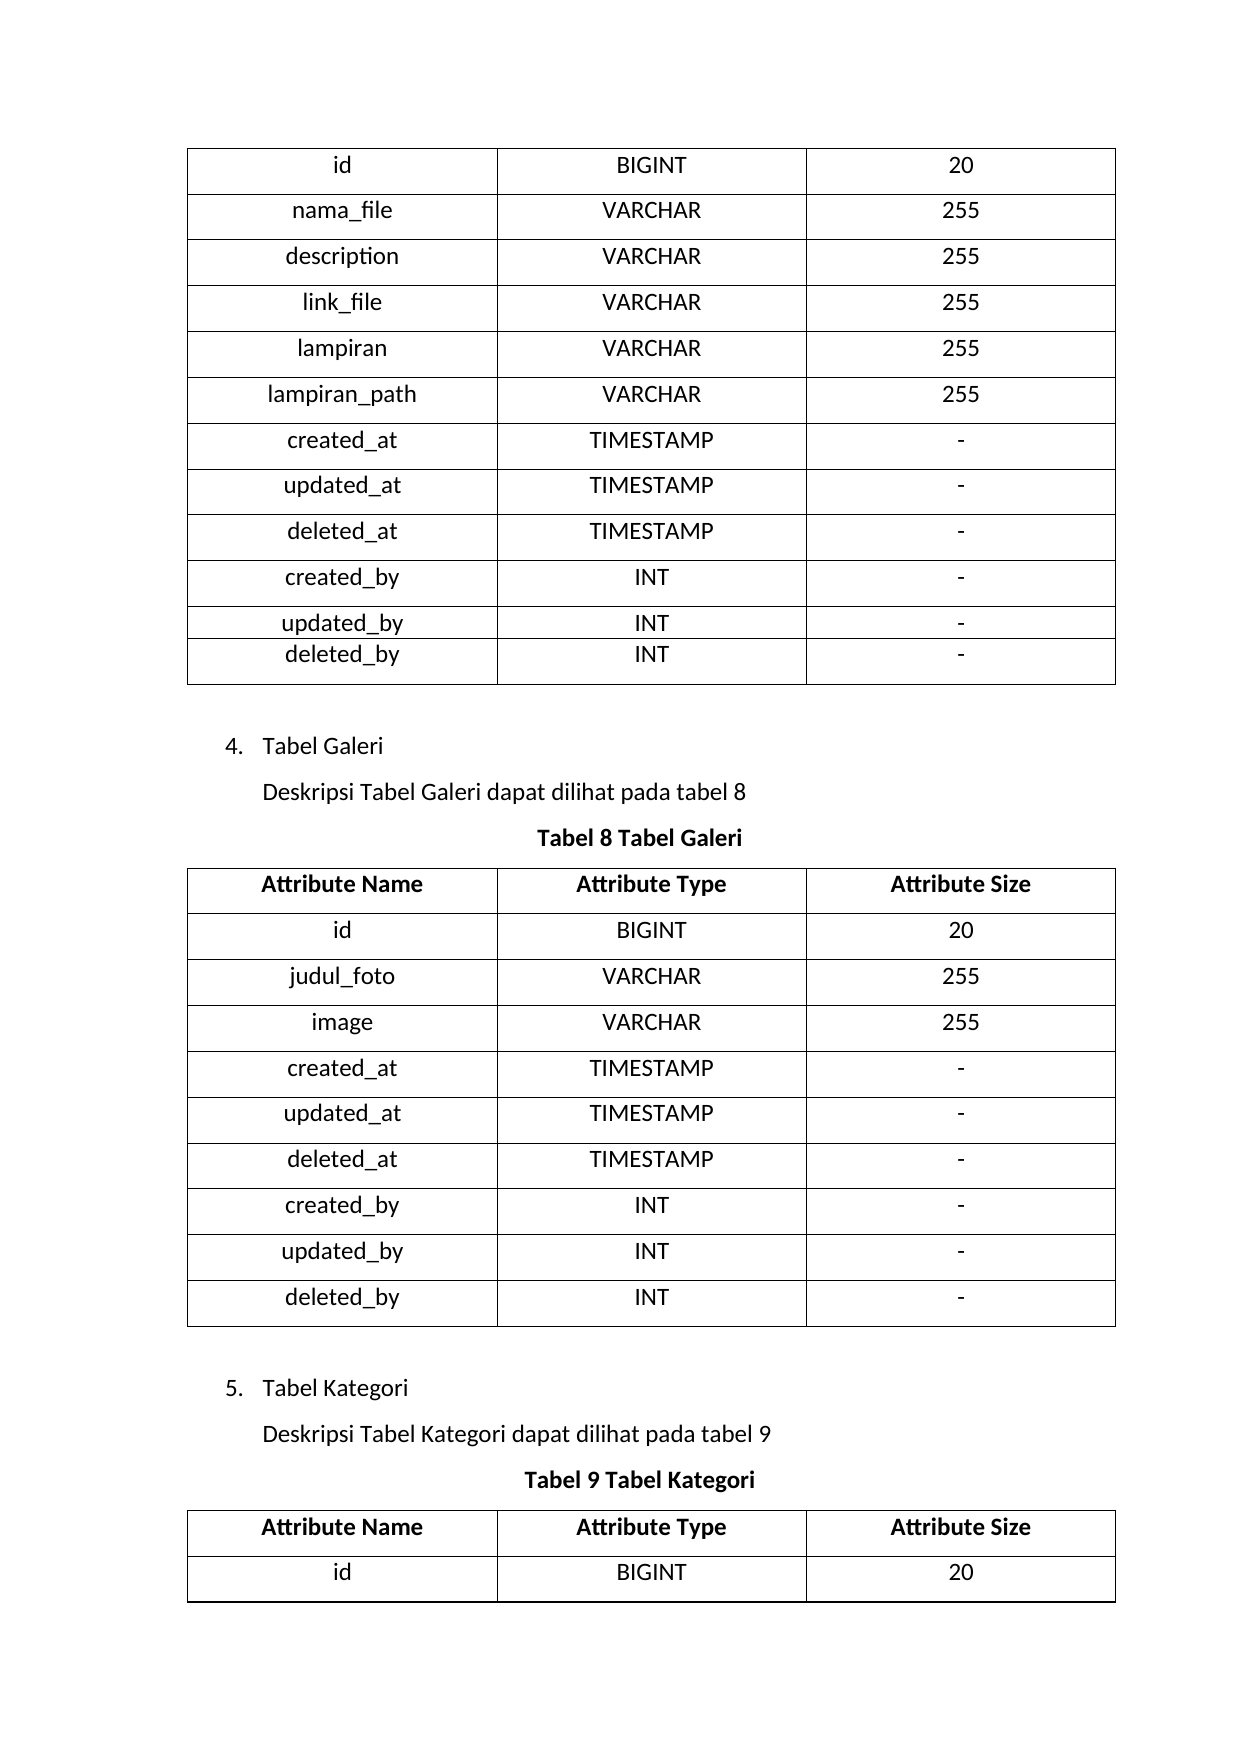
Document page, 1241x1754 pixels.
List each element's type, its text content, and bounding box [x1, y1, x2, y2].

text Tabel 9 Tabel Kategori [187, 1464, 1092, 1494]
table_cell INT [498, 561, 806, 606]
table_cell nama_file [188, 195, 497, 239]
table_cell INT [498, 639, 806, 683]
table_header Attribute Size [807, 1511, 1115, 1556]
table_cell deleted_by [188, 639, 497, 683]
table_cell BIGINT [498, 914, 806, 959]
table_cell image [188, 1006, 497, 1051]
table_cell 255 [807, 1006, 1115, 1051]
table_header Attribute Type [498, 869, 806, 913]
table_cell - [807, 1098, 1115, 1142]
table_cell VARCHAR [498, 240, 806, 285]
table_cell id [188, 149, 497, 193]
table_cell - [807, 607, 1115, 638]
text Deskripsi Tabel Galeri dapat dilihat pada tabel 8 [262, 776, 1092, 806]
list Tabel Galeri [225, 730, 1092, 761]
table_cell TIMESTAMP [498, 1144, 806, 1188]
table_cell VARCHAR [498, 195, 806, 239]
table_cell - [807, 1235, 1115, 1280]
table_cell updated_at [188, 470, 497, 514]
table_cell VARCHAR [498, 960, 806, 1005]
table_cell link_file [188, 286, 497, 331]
table_cell 255 [807, 195, 1115, 239]
table_cell - [807, 1189, 1115, 1234]
table_header Attribute Type [498, 1511, 806, 1556]
table_cell VARCHAR [498, 332, 806, 377]
table_cell id [188, 1557, 497, 1601]
table_cell TIMESTAMP [498, 1052, 806, 1097]
table_cell created_by [188, 1189, 497, 1234]
table_cell - [807, 639, 1115, 683]
table_cell INT [498, 1281, 806, 1326]
table_cell created_by [188, 561, 497, 606]
table_cell updated_at [188, 1098, 497, 1142]
table_cell - [807, 1281, 1115, 1326]
table_cell updated_by [188, 607, 497, 638]
table_cell - [807, 1144, 1115, 1188]
table_cell judul_foto [188, 960, 497, 1005]
table_header Attribute Size [807, 869, 1115, 913]
table_header Attribute Name [188, 1511, 497, 1556]
table_cell deleted_by [188, 1281, 497, 1326]
table_cell BIGINT [498, 149, 806, 193]
table_cell - [807, 470, 1115, 514]
table_cell 255 [807, 378, 1115, 423]
table_cell - [807, 424, 1115, 468]
table_cell INT [498, 1189, 806, 1234]
table_cell 20 [807, 149, 1115, 193]
table_cell - [807, 515, 1115, 560]
table_cell 255 [807, 240, 1115, 285]
list Tabel Kategori [225, 1372, 1092, 1403]
table_cell lampiran [188, 332, 497, 377]
text Tabel 8 Tabel Galeri [187, 822, 1092, 852]
table_cell TIMESTAMP [498, 470, 806, 514]
text Deskripsi Tabel Kategori dapat dilihat pada tabel 9 [262, 1418, 1092, 1449]
table_cell TIMESTAMP [498, 1098, 806, 1142]
table_cell INT [498, 1235, 806, 1280]
table_cell VARCHAR [498, 1006, 806, 1051]
table_cell 20 [807, 914, 1115, 959]
table_cell 255 [807, 960, 1115, 1005]
table_cell description [188, 240, 497, 285]
table_cell 255 [807, 286, 1115, 331]
table_cell - [807, 1052, 1115, 1097]
table_cell deleted_at [188, 515, 497, 560]
table_cell created_at [188, 424, 497, 468]
table_cell - [807, 561, 1115, 606]
table_cell created_at [188, 1052, 497, 1097]
table_cell VARCHAR [498, 286, 806, 331]
table_cell TIMESTAMP [498, 515, 806, 560]
table_cell INT [498, 607, 806, 638]
table_cell 255 [807, 332, 1115, 377]
table_cell TIMESTAMP [498, 424, 806, 468]
table_cell deleted_at [188, 1144, 497, 1188]
table_cell VARCHAR [498, 378, 806, 423]
table_header Attribute Name [188, 869, 497, 913]
table_cell 20 [807, 1557, 1115, 1601]
table_cell updated_by [188, 1235, 497, 1280]
table_cell BIGINT [498, 1557, 806, 1601]
table_cell lampiran_path [188, 378, 497, 423]
table_cell id [188, 914, 497, 959]
